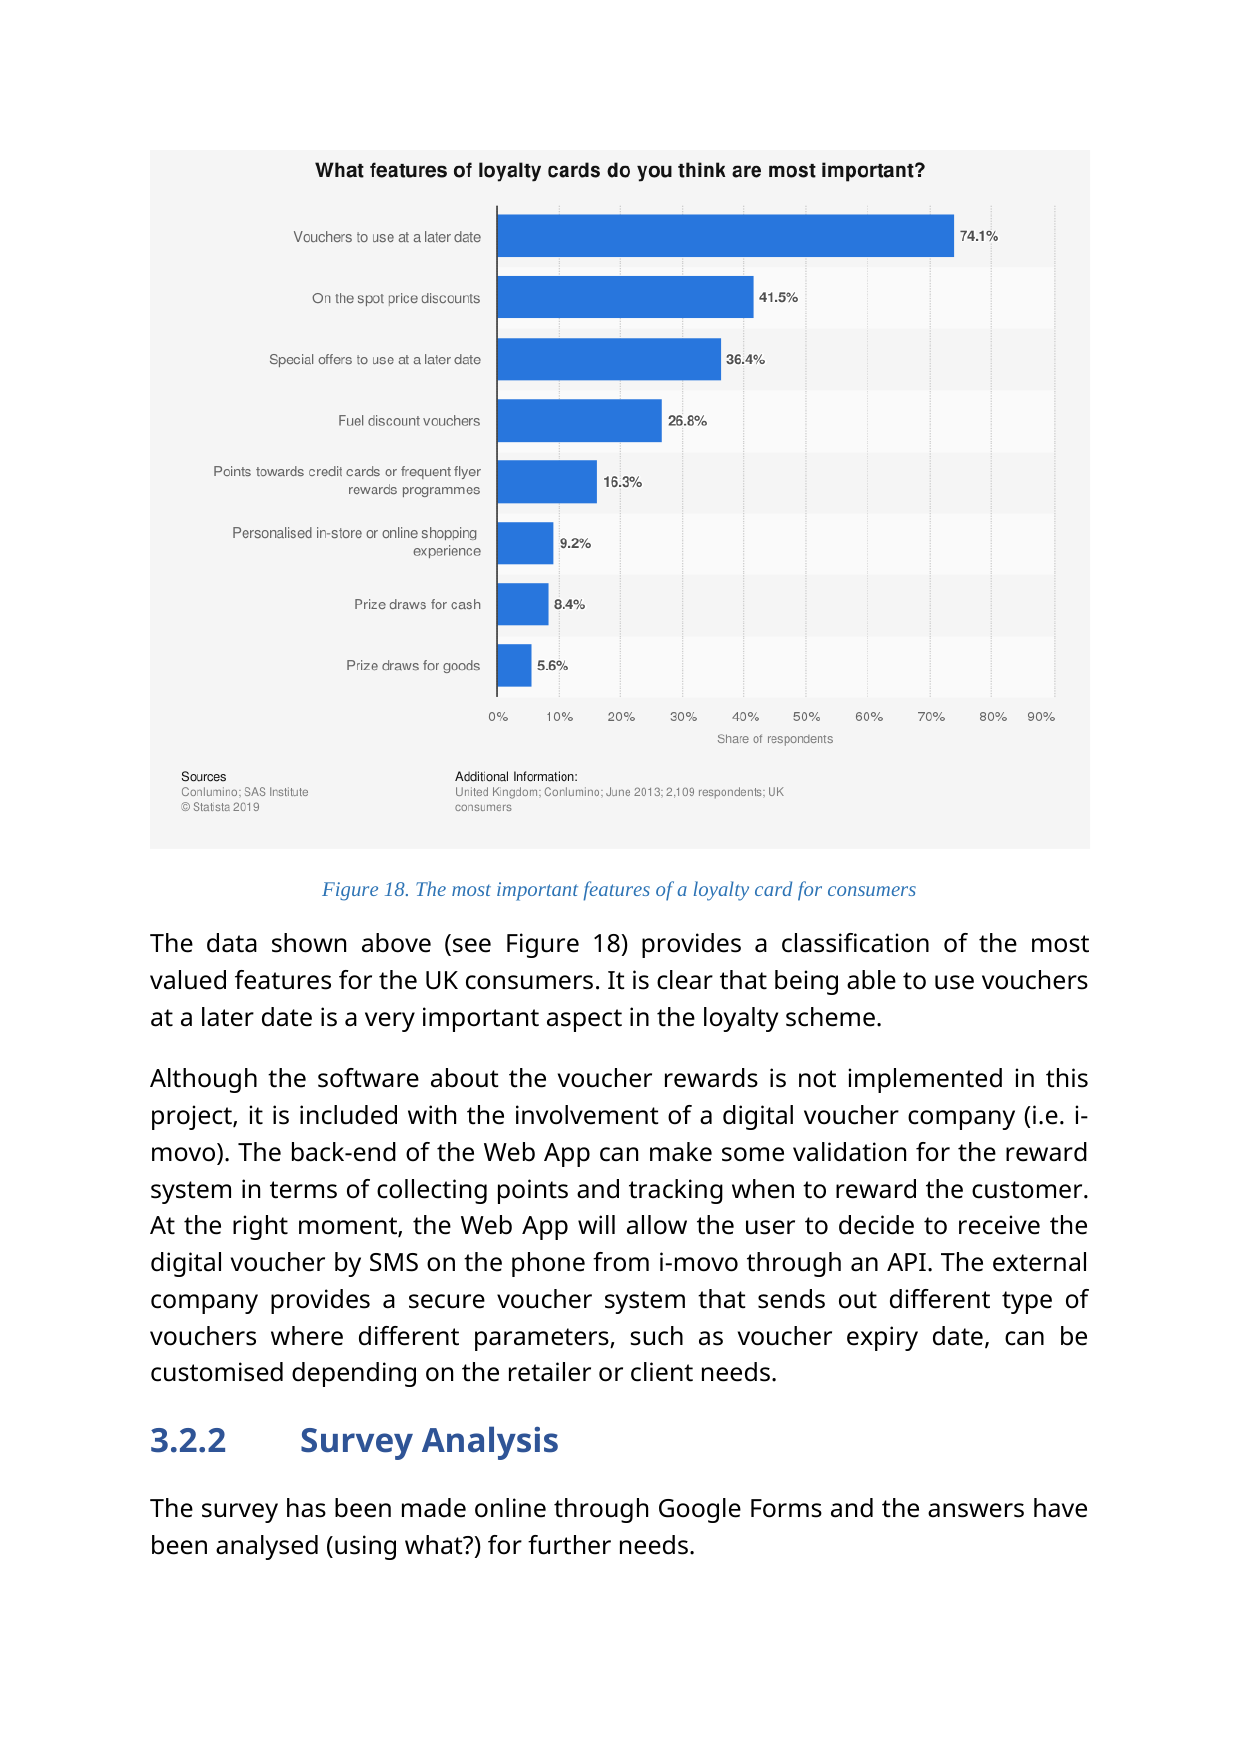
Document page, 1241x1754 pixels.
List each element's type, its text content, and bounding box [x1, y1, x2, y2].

text The survey has been made online through Google Forms and the answers have been analysed (using what?) for further needs. [150, 1491, 1090, 1562]
subtitle Survey Analysis [150, 1417, 1090, 1462]
text The data shown above (see Figure 18) provides a classification of the most valued features for the UK consumers. It is clear that being able to use vouchers at a later date is a very important aspect in the loyalty scheme. [150, 926, 1090, 1033]
picture [150, 150, 1091, 849]
text Although the software about the voucher rewards is not implemented in this project, it is included with the involvement of a digital voucher company (i.e. i-movo). The back-end of the Web App can make some validation for the reward system in terms of collecting points and tracking when to reward the customer. At the right moment, the Web App will allow the user to decide to receive the digital voucher by SMS on the phone from i-movo through an API. The external company provides a secure voucher system that sends out different type of vouchers where different parameters, such as voucher expiry date, can be customised depending on the retailer or client needs. [150, 1061, 1090, 1389]
